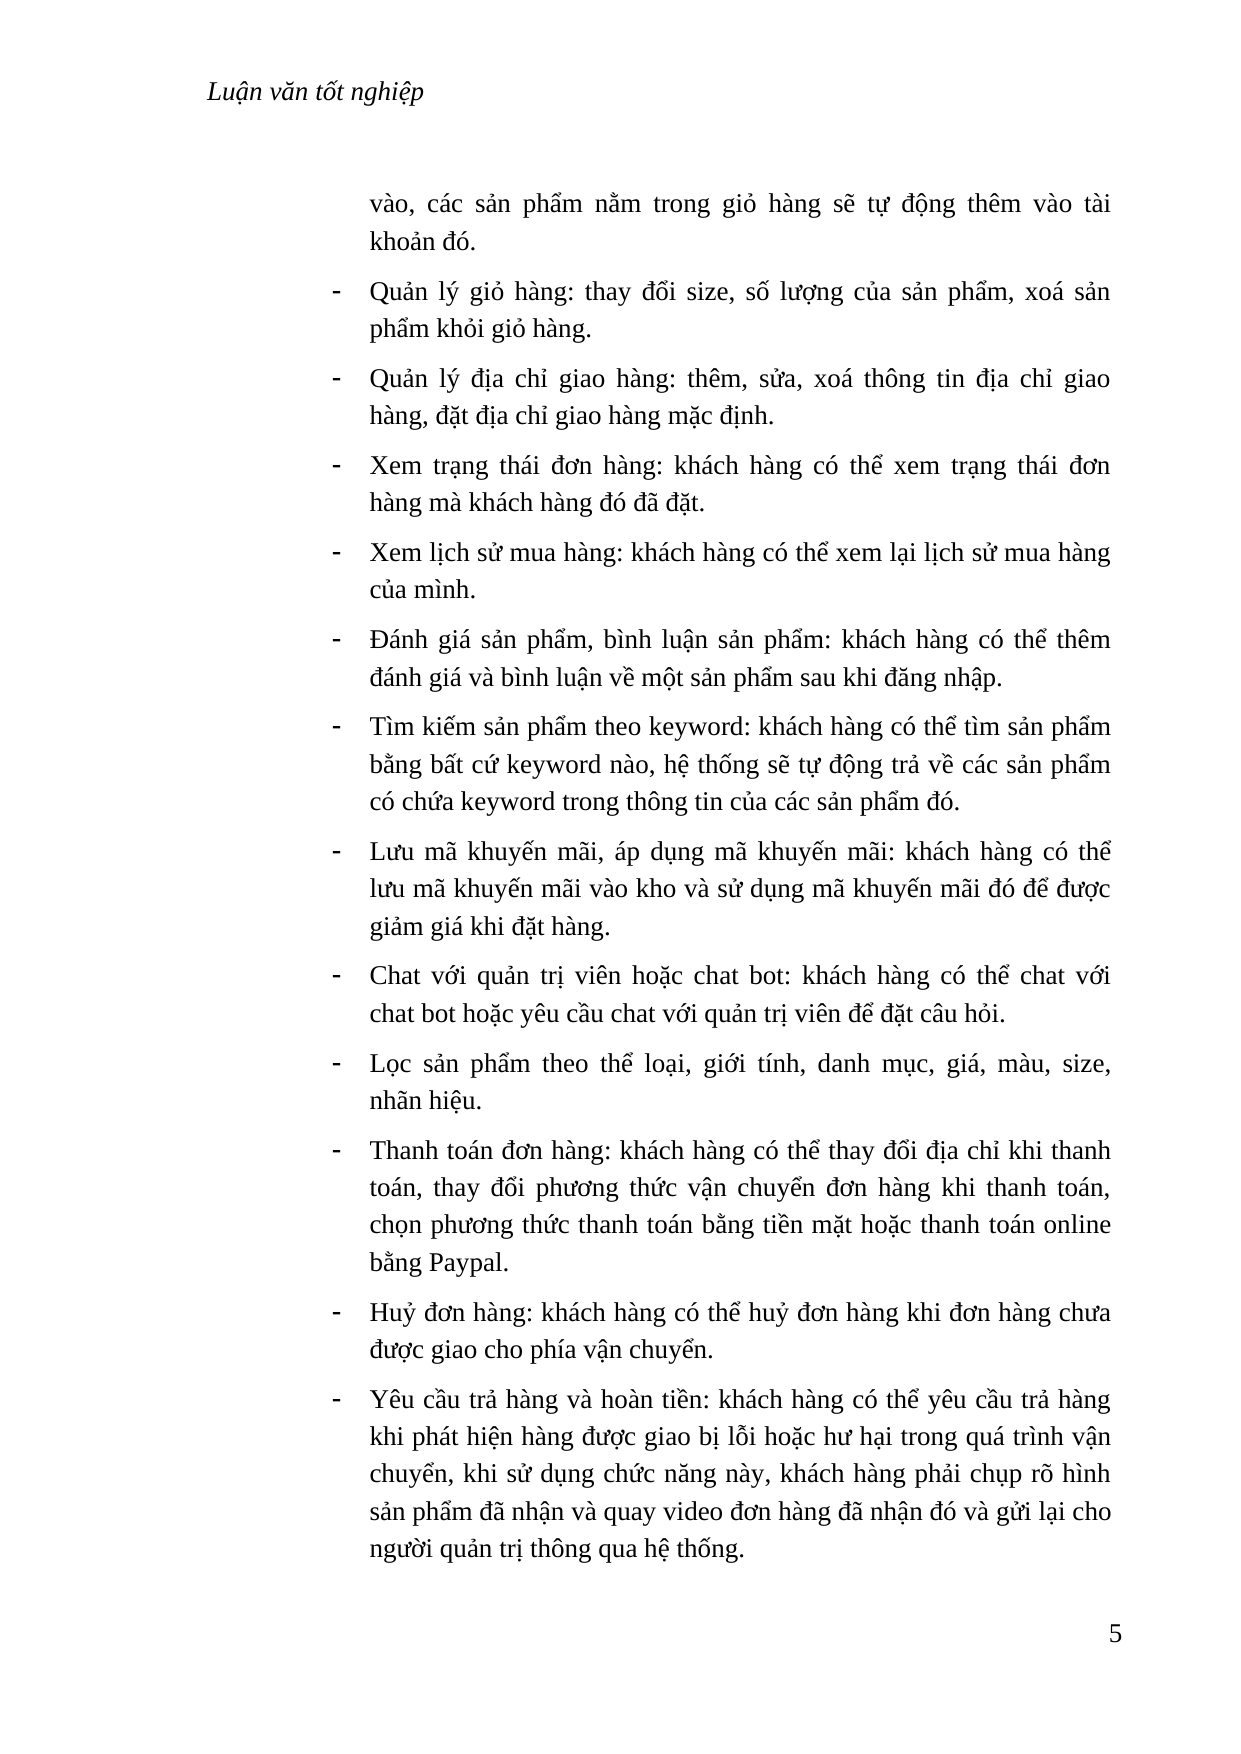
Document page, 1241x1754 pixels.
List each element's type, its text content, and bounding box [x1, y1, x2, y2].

list Xem trạng thái đơn hàng: khách hàng có thể xem trạng thái đơn hàng mà khách hàng đó đã đặt. [332, 449, 1112, 517]
list Quản lý giỏ hàng: thay đổi size, số lượng của sản phẩm, xoá sản phẩm khỏi giỏ hàng. [332, 274, 1112, 343]
list Lưu mã khuyến mãi, áp dụng mã khuyến mãi: khách hàng có thể lưu mã khuyến mãi vào kho và sử dụng mã khuyến mãi đó để được giảm giá khi đặt hàng. [332, 835, 1112, 941]
list Đánh giá sản phẩm, bình luận sản phẩm: khách hàng có thể thêm đánh giá và bình luận về một sản phẩm sau khi đăng nhập. [332, 623, 1112, 692]
list Huỷ đơn hàng: khách hàng có thể huỷ đơn hàng khi đơn hàng chưa được giao cho phía vận chuyển. [332, 1296, 1112, 1364]
list Xem lịch sử mua hàng: khách hàng có thể xem lại lịch sử mua hàng của mình. [332, 536, 1112, 605]
list Quản lý địa chỉ giao hàng: thêm, sửa, xoá thông tin địa chỉ giao hàng, đặt địa chỉ giao hàng mặc định. [332, 362, 1112, 430]
list Yêu cầu trả hàng và hoàn tiền: khách hàng có thể yêu cầu trả hàng khi phát hiện hàng được giao bị lỗi hoặc hư hại trong quá trình vận chuyển, khi sử dụng chức năng này, khách hàng phải chụp rõ hình sản phẩm đã nhận và quay video đơn hàng đã nhận đó và gửi lại cho người quản trị thông qua hệ thống. [332, 1383, 1112, 1563]
list Lọc sản phẩm theo thể loại, giới tính, danh mục, giá, màu, size, nhãn hiệu. [332, 1047, 1112, 1115]
list Tìm kiếm sản phẩm theo keyword: khách hàng có thể tìm sản phẩm bằng bất cứ keyword nào, hệ thống sẽ tự động trả về các sản phẩm có chứa keyword trong thông tin của các sản phẩm đó. [332, 711, 1112, 816]
list Thanh toán đơn hàng: khách hàng có thể thay đổi địa chỉ khi thanh toán, thay đổi phương thức vận chuyển đơn hàng khi thanh toán, chọn phương thức thanh toán bằng tiền mặt hoặc thanh toán online bằng Paypal. [332, 1134, 1112, 1277]
list Chat với quản trị viên hoặc chat bot: khách hàng có thể chat với chat bot hoặc yêu cầu chat với quản trị viên để đặt câu hỏi. [332, 959, 1112, 1028]
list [332, 187, 1112, 256]
